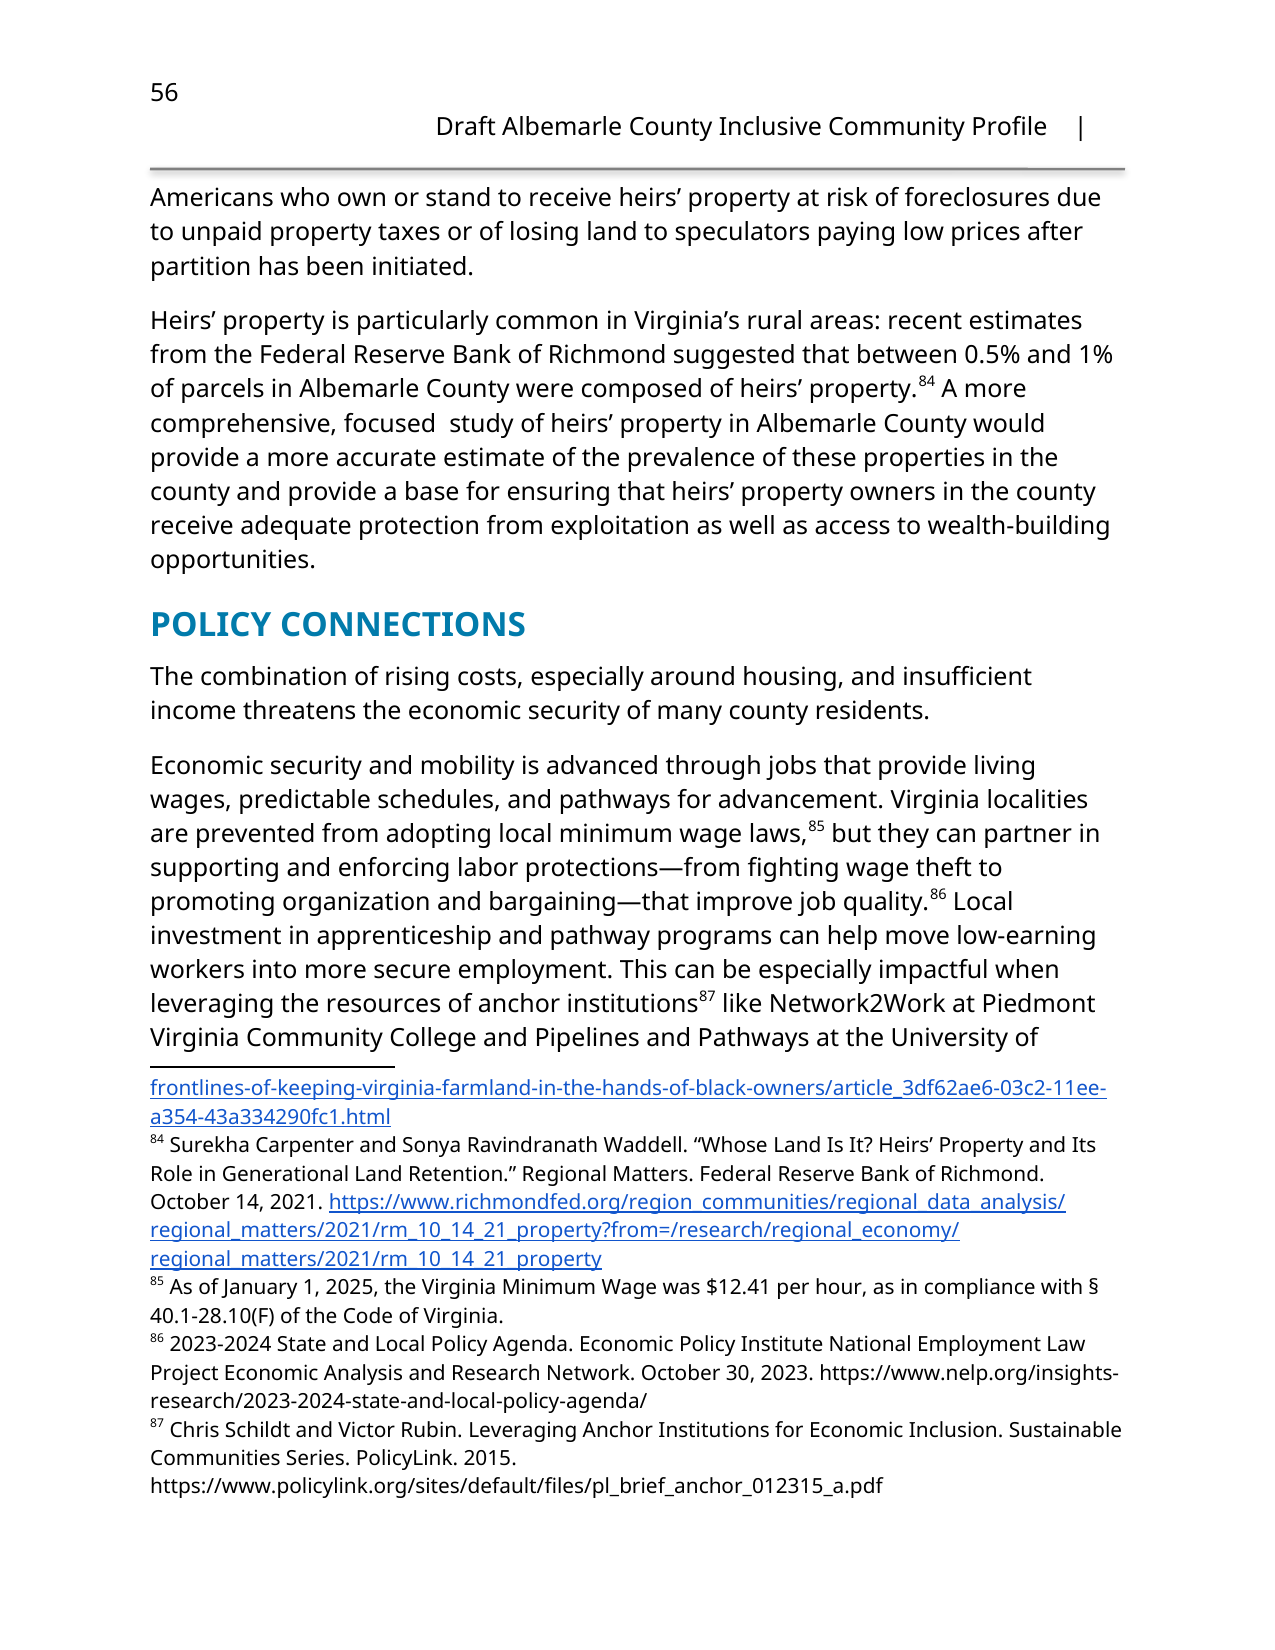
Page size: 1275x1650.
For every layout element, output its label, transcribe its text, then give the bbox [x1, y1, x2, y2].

text In the Southern United States, an estimated 30-40% of Black-owned land is owned through heirs’ property. Black Americans have historically been less likely to write wills: 24% compared to the national average of 57%. These factors leave Black Americans who own or stand to receive heirs’ property at risk of foreclosures due to unpaid property taxes or of losing land to speculators paying low prices after partition has been initiated. [150, 180, 1125, 282]
text The combination of rising costs, especially around housing, and insufficient income threatens the economic security of many county residents. [150, 658, 1125, 727]
text Economic security and mobility is advanced through jobs that provide living wages, predictable schedules, and pathways for advancement. Virginia localities are prevented from adopting local minimum wage laws, but they can partner in supporting and enforcing labor protections—from fighting wage theft to promoting organization and bargaining—that improve job quality. Local investment in apprenticeship and pathway programs can help move low-earning workers into more secure employment. This can be especially impactful when leveraging the resources of anchor institutions like Network2Work at Piedmont Virginia Community College and Pipelines and Pathways at the University of Virginia. New development also creates opportunities for targeted hiring or community benefit agreements to ensure those with the greatest need benefit from community investments. [150, 747, 1125, 1054]
text Heirs’ property is particularly common in Virginia’s rural areas: recent estimates from the Federal Reserve Bank of Richmond suggested that between 0.5% and 1% of parcels in Albemarle County were composed of heirs’ property. A more comprehensive, focused study of heirs’ property in Albemarle County would provide a more accurate estimate of the prevalence of these properties in the county and provide a base for ensuring that heirs’ property owners in the county receive adequate protection from exploitation as well as access to wealth-building opportunities. [150, 303, 1125, 576]
subtitle Policy Connections [150, 601, 1125, 646]
